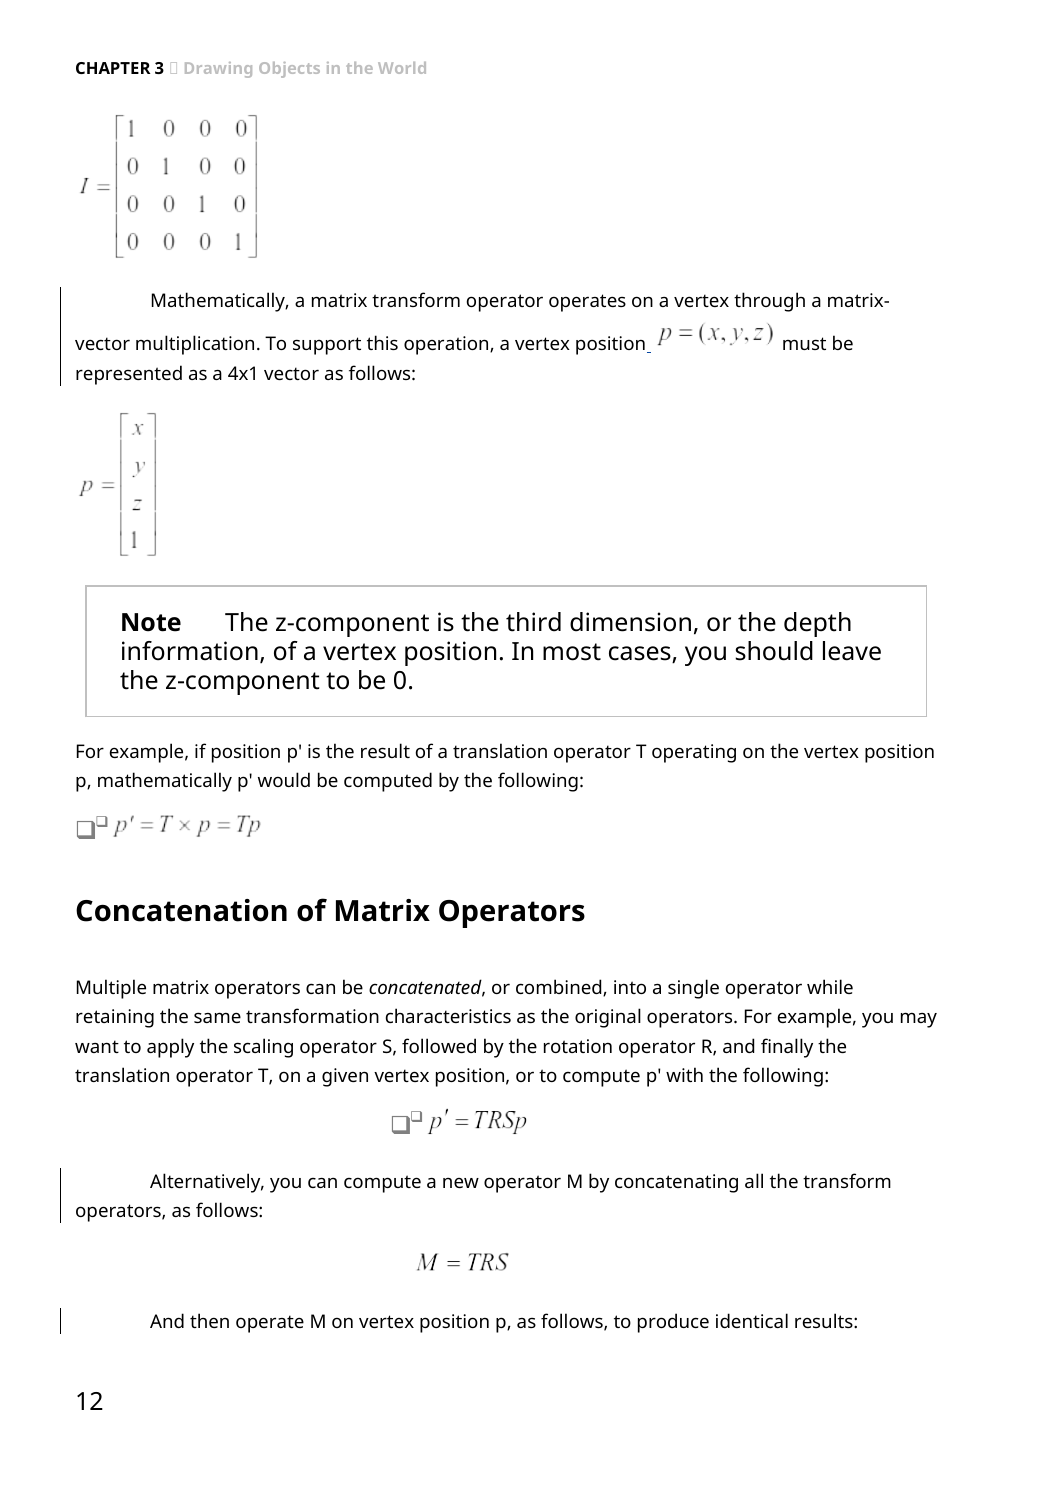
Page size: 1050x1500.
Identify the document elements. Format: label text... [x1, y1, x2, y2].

text Mathematically, a matrix transform operator operates on a vertex through a matrix-vector multiplication. To support this operation, a vertex position must be represented as a 4x1 vector as follows: [75, 287, 937, 386]
text Alternatively, you can compute a new operator M by concatenating all the transform operators, as follows: [75, 1168, 937, 1223]
text And then operate M on vertex position p, as follows, to produce identical results: [75, 1308, 937, 1334]
text Note The z-component is the third dimension, or the depth information, of a vertex position. In most cases, you should leave the z-component to be 0. [87, 587, 926, 716]
text Multiple matrix operators can be concatenated, or combined, into a single operator while retaining the same transformation characteristics as the original operators. For example, you may want to apply the scaling operator S, followed by the rotation operator R, and finally the translation operator T, on a given vertex position, or to compute p' with the following: [75, 974, 937, 1088]
subtitle Concatenation of Matrix Operators [75, 890, 937, 930]
text For example, if position p' is the result of a translation operator T operating on the vertex position p, mathematically p' would be computed by the following: [75, 738, 937, 793]
